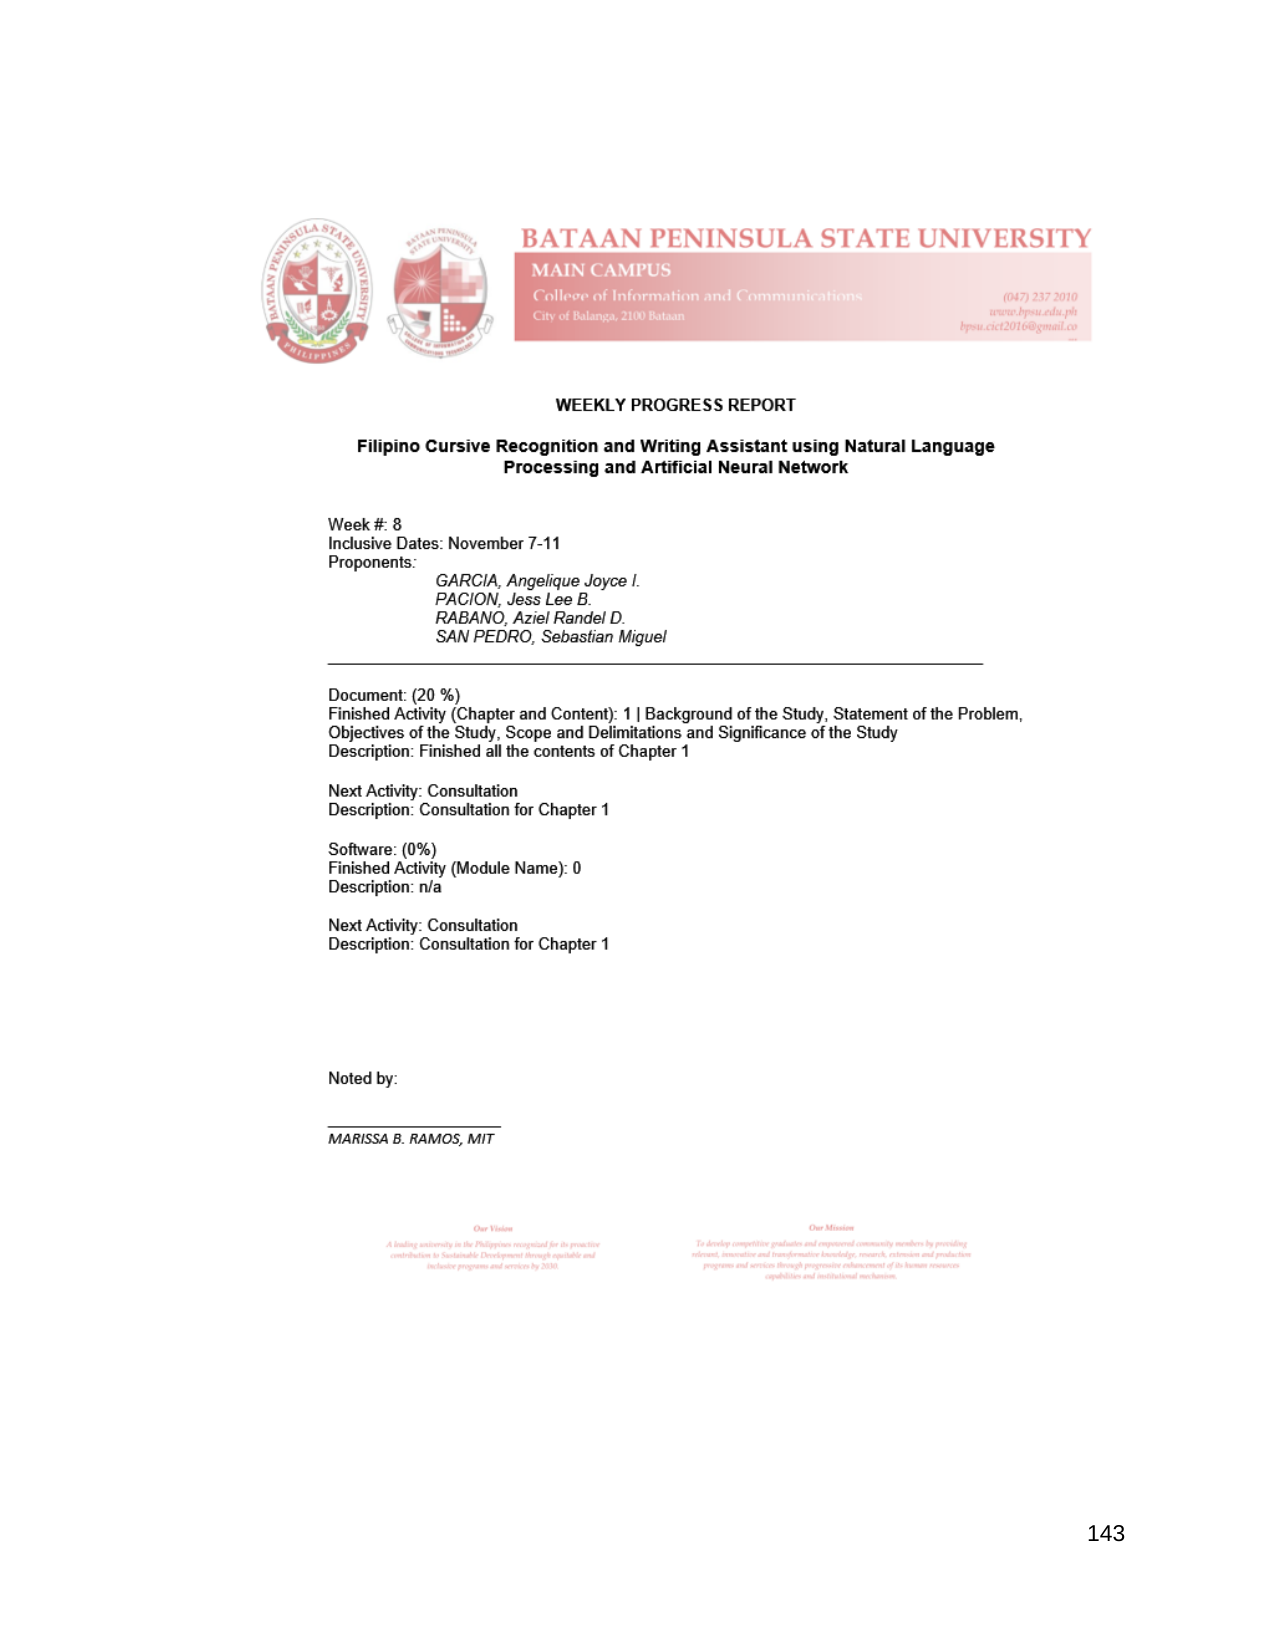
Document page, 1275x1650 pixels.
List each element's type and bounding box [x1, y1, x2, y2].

picture [225, 176, 1125, 1318]
